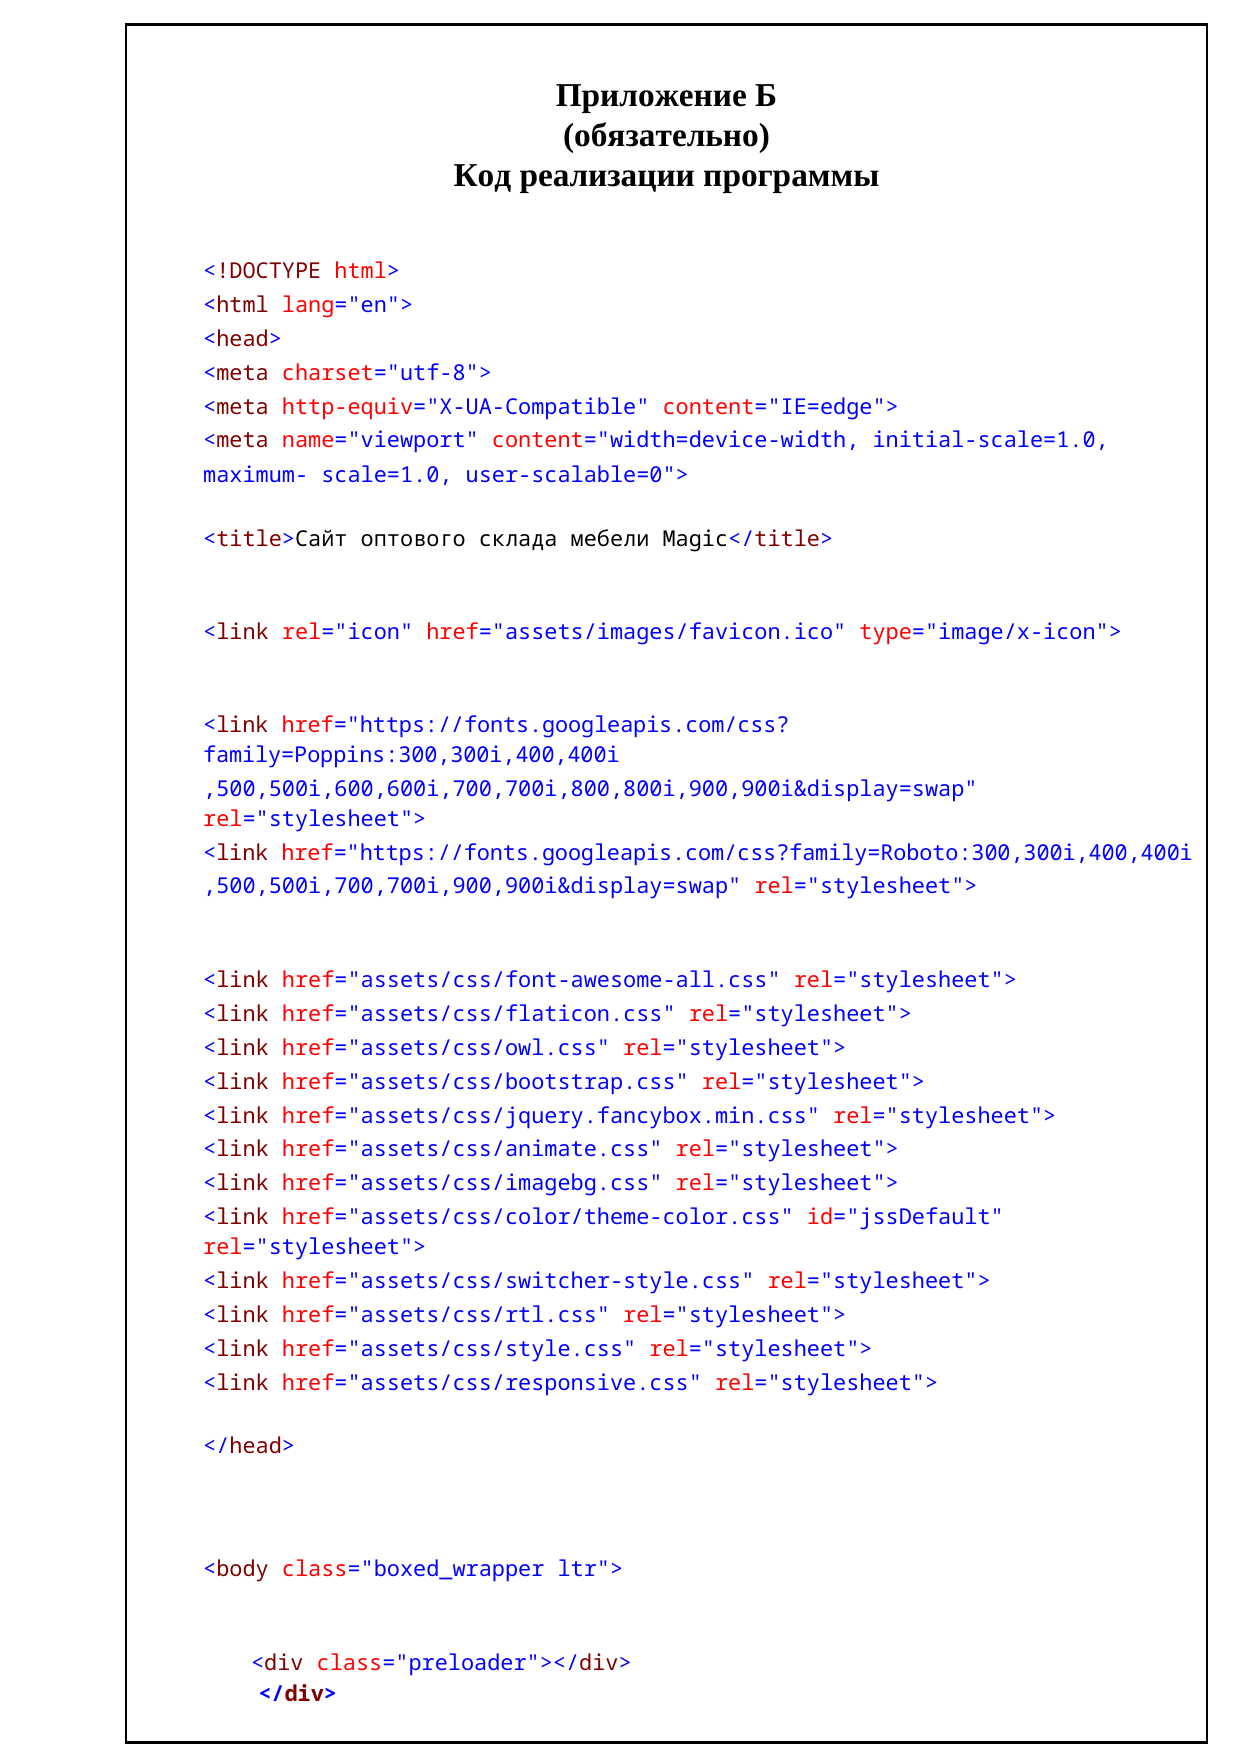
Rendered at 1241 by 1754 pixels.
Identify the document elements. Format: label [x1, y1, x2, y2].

table_header [127, 26, 1206, 1741]
